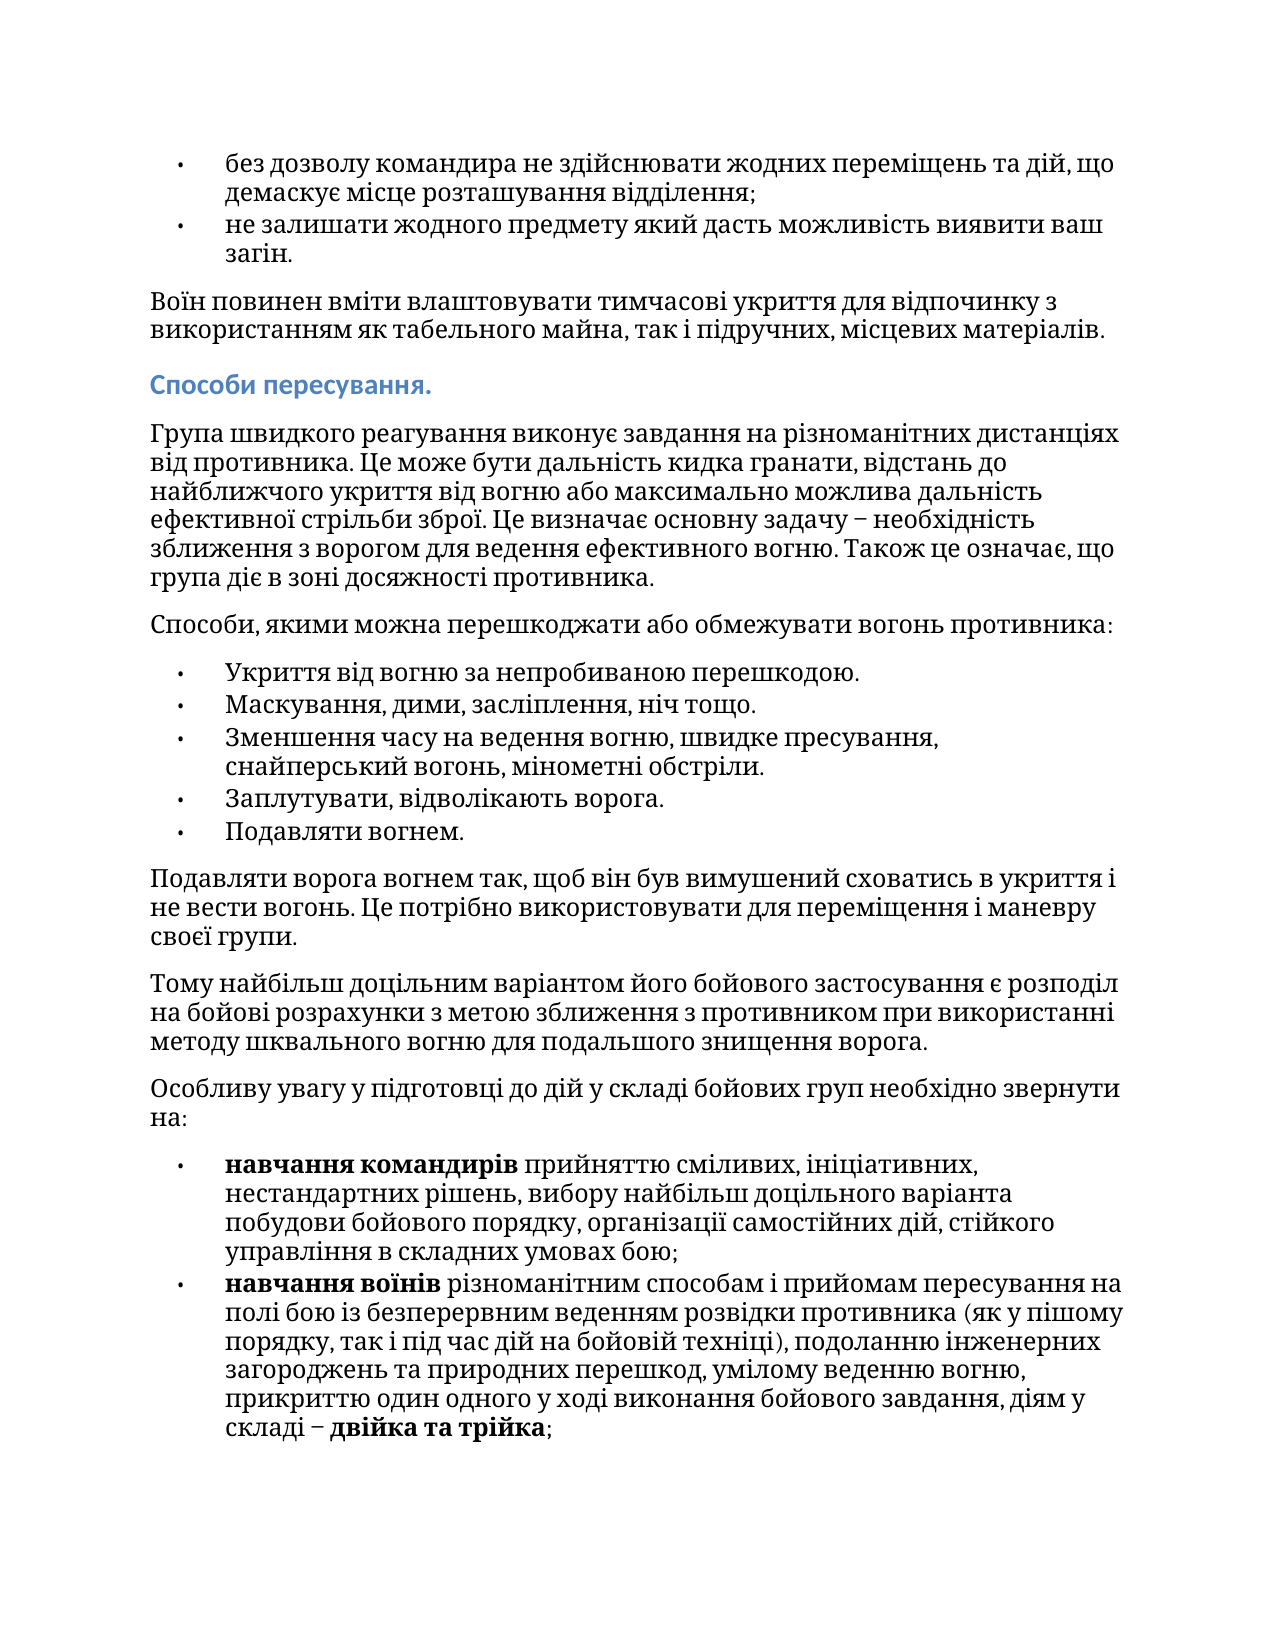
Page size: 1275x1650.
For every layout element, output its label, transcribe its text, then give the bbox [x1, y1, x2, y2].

text Воїн повинен вміти влаштовувати тимчасові укриття для відпочинку з використанням як табельного майна, так і підручних, місцевих матеріалів. [150, 287, 1125, 345]
text Подавляти ворога вогнем так, щоб він був вимушений сховатись в укриття і не вести вогонь. Це потрібно використовувати для переміщення і маневру своєї групи. [150, 865, 1125, 951]
list Зменшення часу на ведення вогню, швидке пресування, снайперський вогонь, мінометні обстріли. [175, 724, 1125, 781]
list Подавляти вогнем. [175, 818, 1125, 846]
list без дозволу командира не здійснювати жодних переміщень та дій, що демаскує місце розташування відділення; [175, 150, 1125, 207]
list Укриття від вогню за непробиваною перешкодою. [175, 659, 1125, 688]
list не залишати жодного предмету який дасть можливість виявити ваш загін. [175, 211, 1125, 269]
list навчання командирів прийняттю сміливих, ініціативних, нестандартних рішень, вибору найбільш доцільного варіанта побудови бойового порядку, організації самостійних дій, стійкого управління в складних умовах бою; [175, 1151, 1125, 1266]
list Маскування, дими, засліплення, ніч тощо. [175, 691, 1125, 720]
text Тому найбільш доцільним варіантом його бойового застосування є розподіл на бойові розрахунки з метою зближення з противником при використанні методу шквального вогню для подальшого знищення ворога. [150, 970, 1125, 1056]
text Способи, якими можна перешкоджати або обмежувати вогонь противника: [150, 611, 1125, 640]
list Заплутувати, відволікають ворога. [175, 785, 1125, 814]
subtitle Способи пересування. [150, 366, 1125, 401]
text Група швидкого реагування виконує завдання на різноманітних дистанціях від противника. Це може бути дальність кидка гранати, відстань до найближчого укриття від вогню або максимально можлива дальність ефективної стрільби зброї. Це визначає основну задачу ‒ необхідність зближення з ворогом для ведення ефективного вогню. Також це означає, що група діє в зоні досяжності противника. [150, 420, 1125, 593]
text Особливу увагу у підготовці до дій у складі бойових груп необхідно звернути на: [150, 1075, 1125, 1133]
list навчання воїнів різноманітним способам і прийомам пересування на полі бою із безперервним веденням розвідки противника (як у пішому порядку, так і під час дій на бойовій техніці), подоланню інженерних загороджень та природних перешкод, умілому веденню вогню, прикриттю один одного у ході виконання бойового завдання, діям у складі ‒ двійка та трійка; [175, 1270, 1125, 1443]
